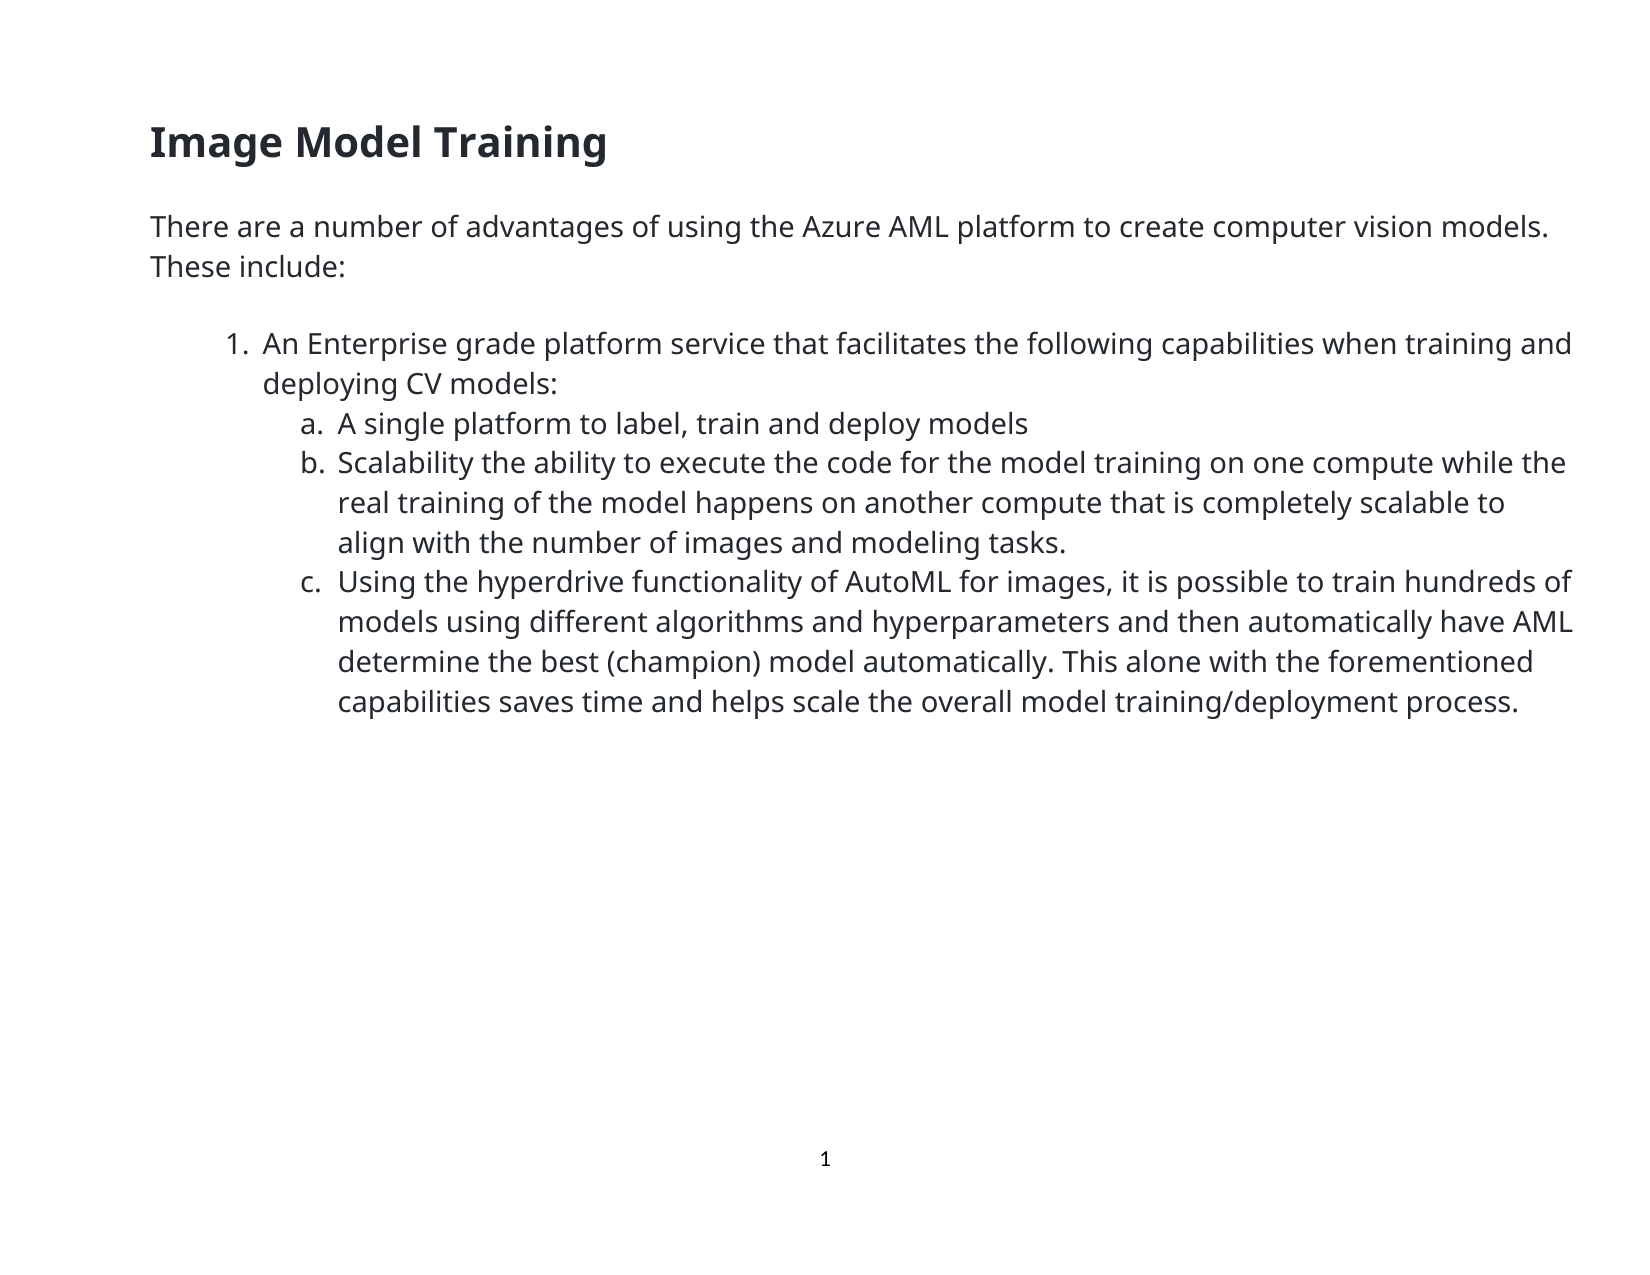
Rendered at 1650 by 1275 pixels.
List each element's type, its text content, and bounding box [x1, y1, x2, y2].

list Using the hyperdrive functionality of AutoML for images, it is possible to train hundreds of models using different algorithms and hyperparameters and then automatically have AML determine the best (champion) model automatically. This alone with the forementioned capabilities saves time and helps scale the overall model training/deployment process. [300, 562, 1575, 721]
text Image Model Training [150, 112, 1575, 169]
text There are a number of advantages of using the Azure AML platform to create computer vision models. These include: [150, 207, 1575, 286]
list A single platform to label, train and deploy models [300, 403, 1575, 443]
list An Enterprise grade platform service that facilitates the following capabilities when training and deploying CV models: [225, 324, 1575, 403]
list Scalability the ability to execute the code for the model training on one compute while the real training of the model happens on another compute that is completely scalable to align with the number of images and modeling tasks. [300, 443, 1575, 562]
